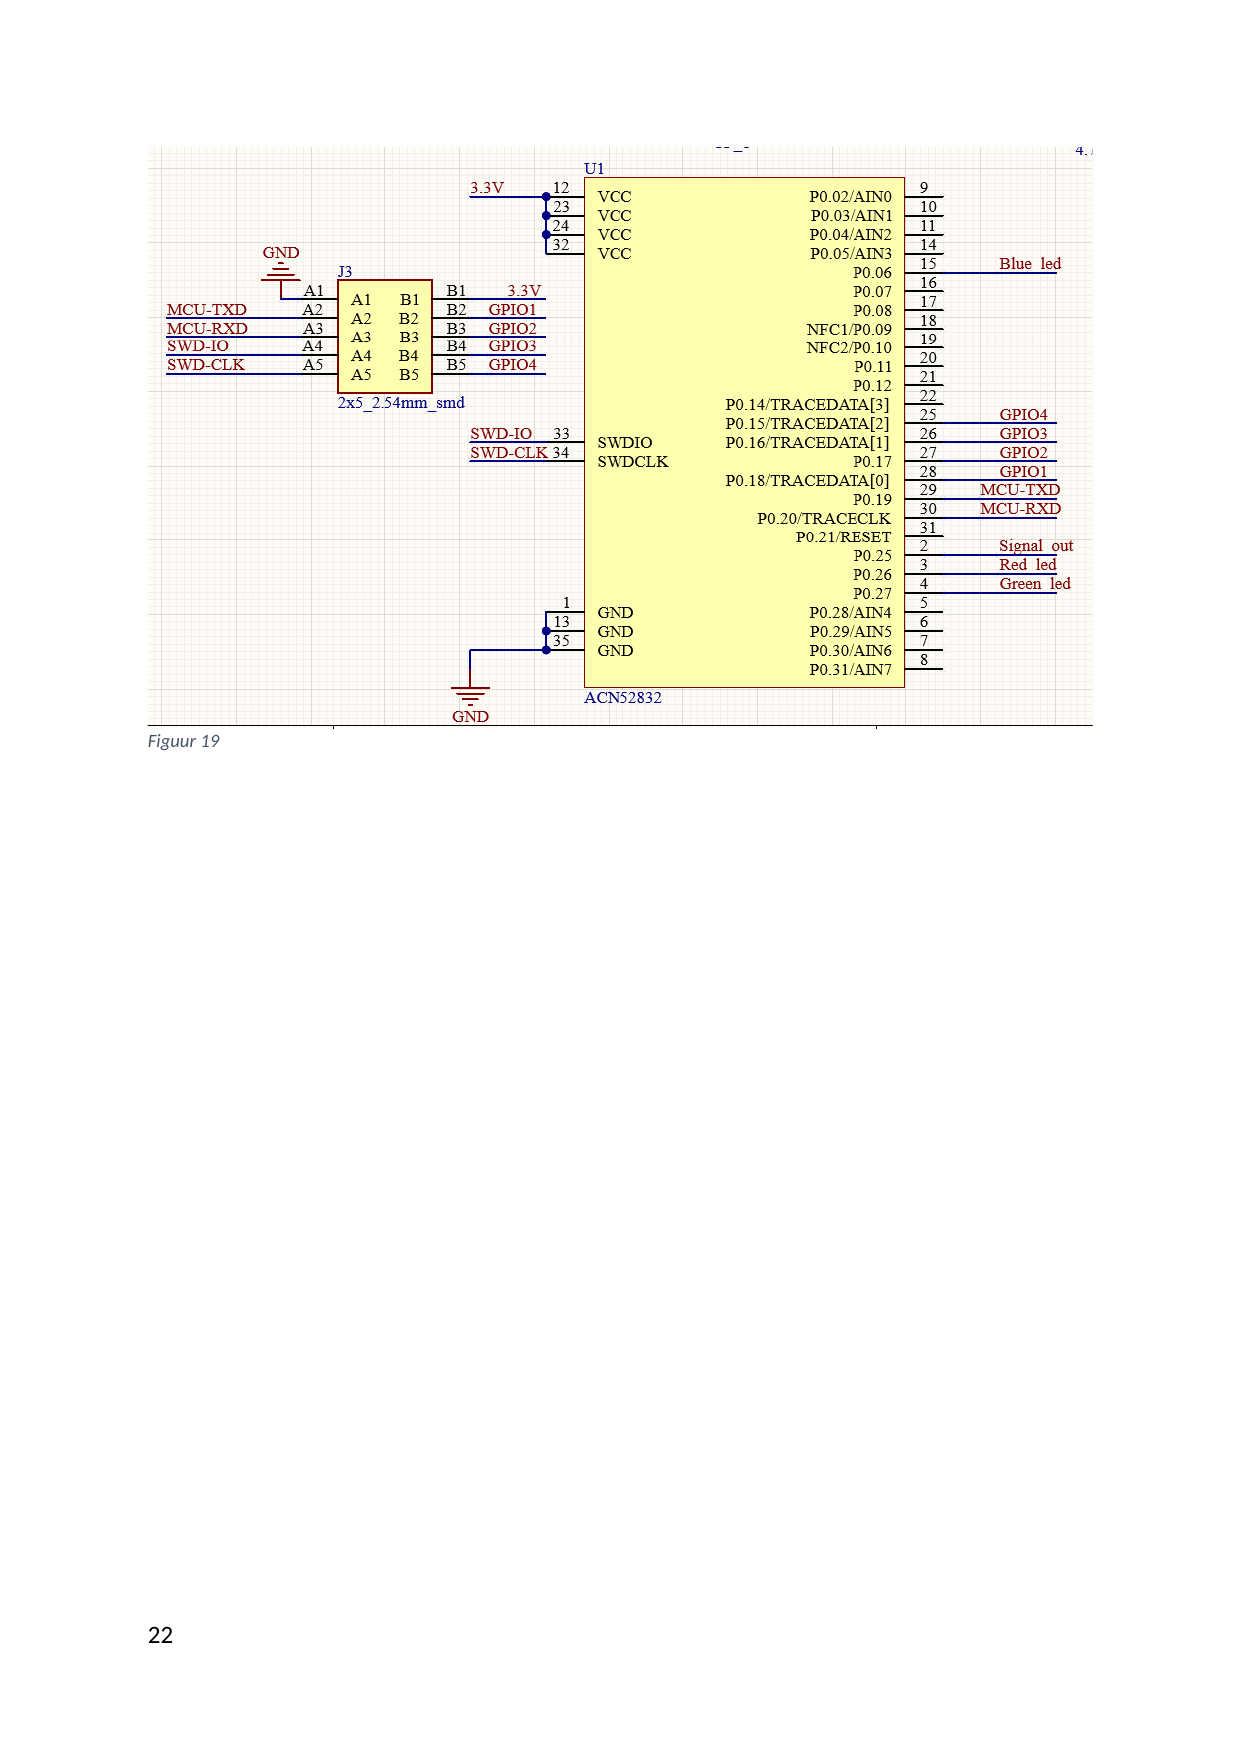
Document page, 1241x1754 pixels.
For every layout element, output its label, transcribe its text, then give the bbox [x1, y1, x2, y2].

picture [147, 147, 1093, 729]
